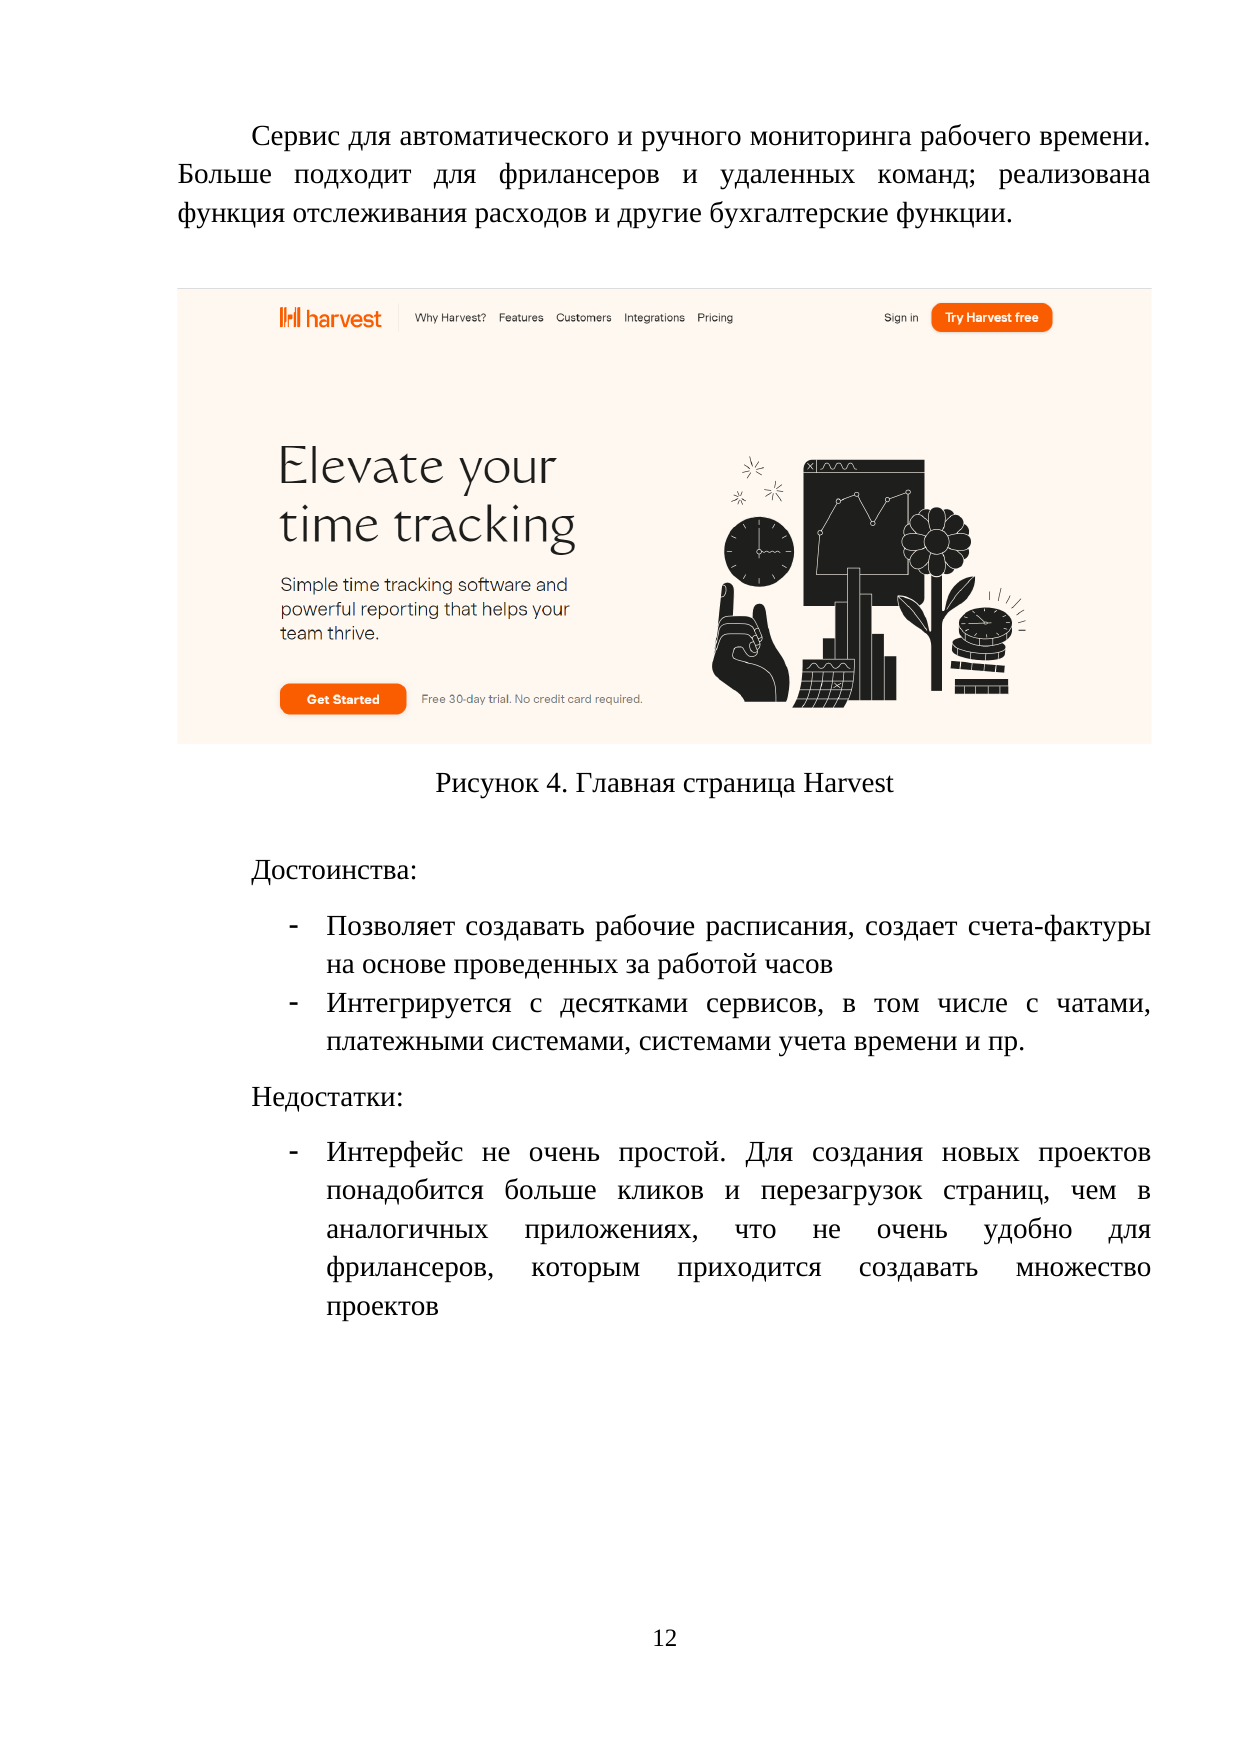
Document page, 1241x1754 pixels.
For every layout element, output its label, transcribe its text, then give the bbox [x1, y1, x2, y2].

picture [177, 288, 1152, 744]
list Интегрируется с десятками сервисов, в том числе с чатами, платежными системами, системами учета времени и пр. [288, 985, 1152, 1057]
list Интерфейс не очень простой. Для создания новых проектов понадобится больше кликов и перезагрузок страниц, чем в аналогичных приложениях, что не очень удобно для фрилансеров, которым приходится создавать множество проектов [288, 1134, 1152, 1322]
text Сервис для автоматического и ручного мониторинга рабочего времени. Больше подходит для фрилансеров и удаленных команд; реализована функция отслеживания расходов и другие бухгалтерские функции. [177, 118, 1152, 229]
list Позволяет создавать рабочие расписания, создает счета-фактуры на основе проведенных за работой часов [288, 908, 1152, 980]
text Рисунок 4. Главная страница Harvest [177, 765, 1152, 798]
text Недостатки: [177, 1079, 1152, 1112]
text Достоинства: [177, 852, 1152, 886]
